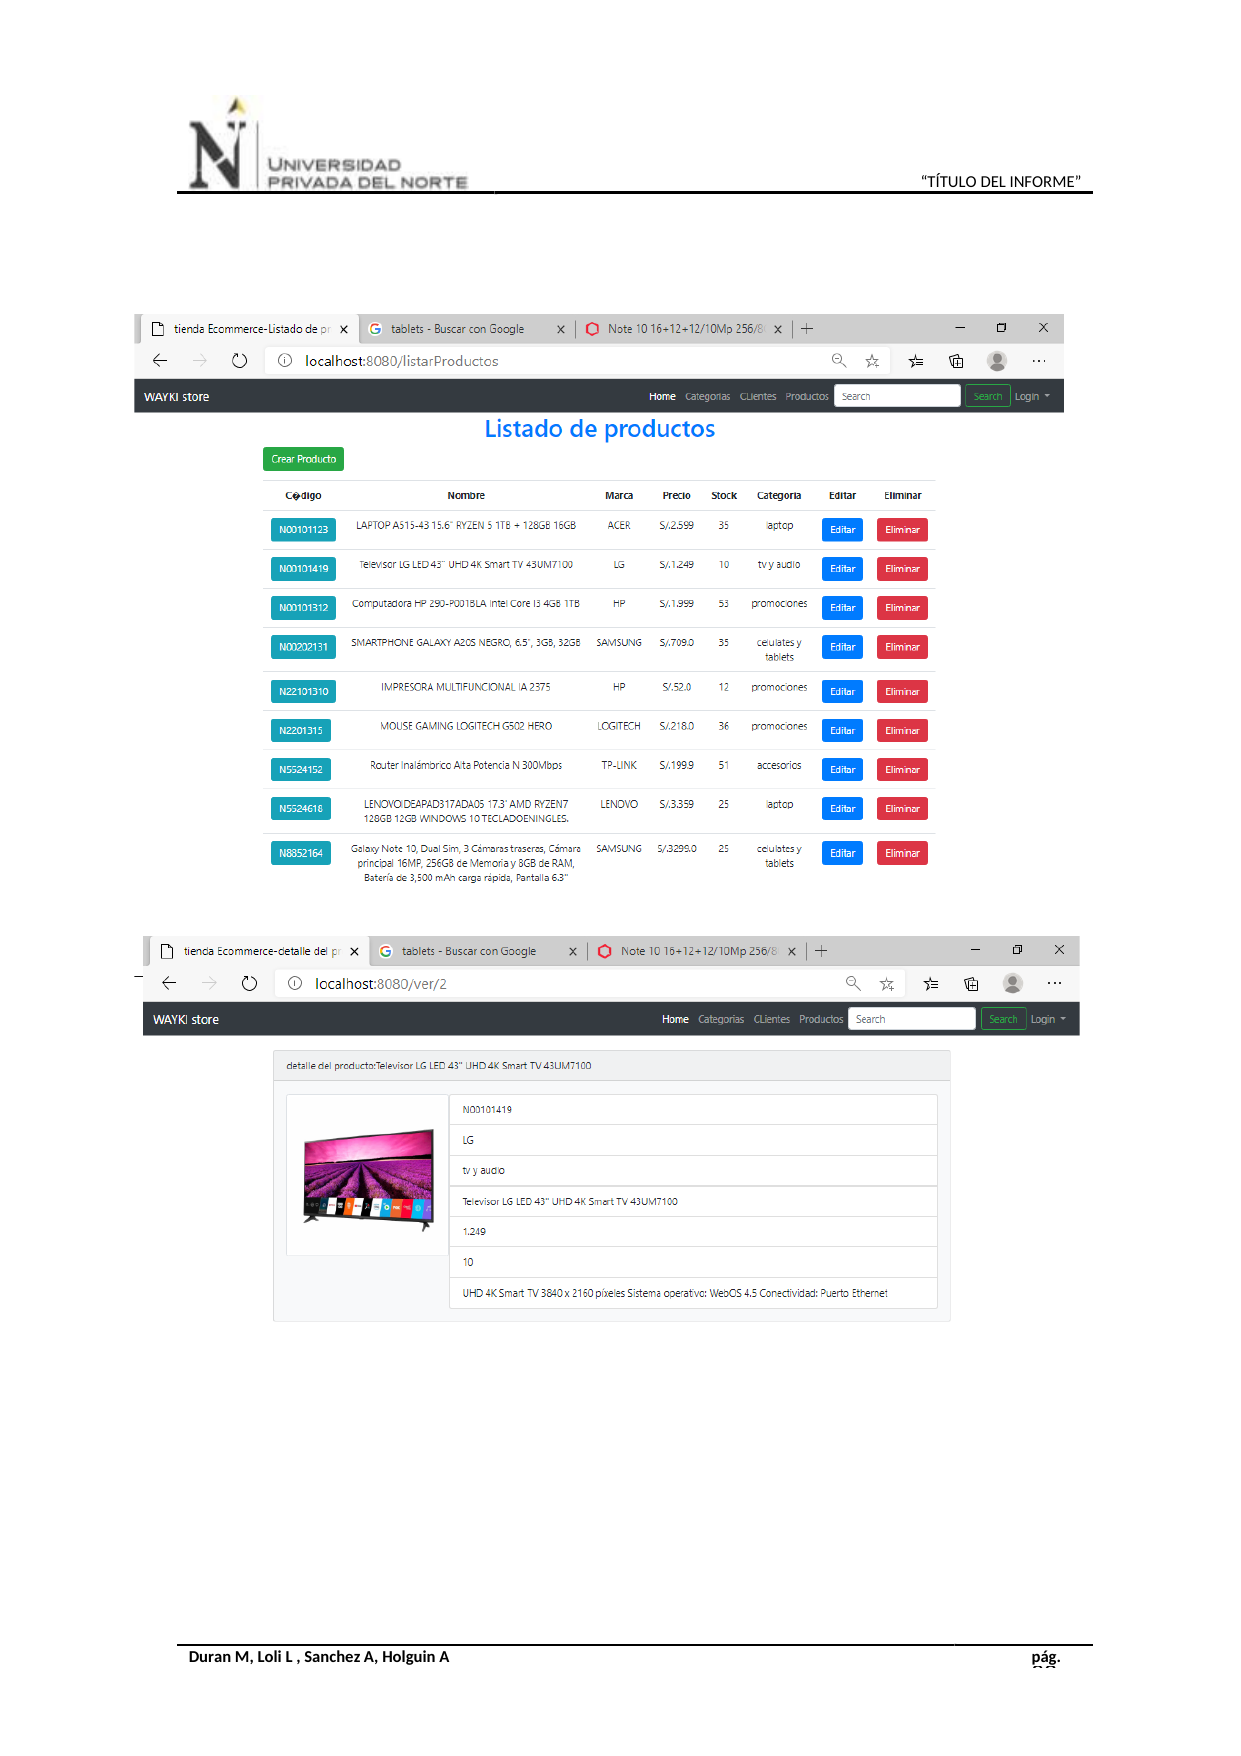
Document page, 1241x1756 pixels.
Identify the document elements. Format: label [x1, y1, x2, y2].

picture [188, 95, 469, 191]
picture [134, 314, 1080, 1421]
